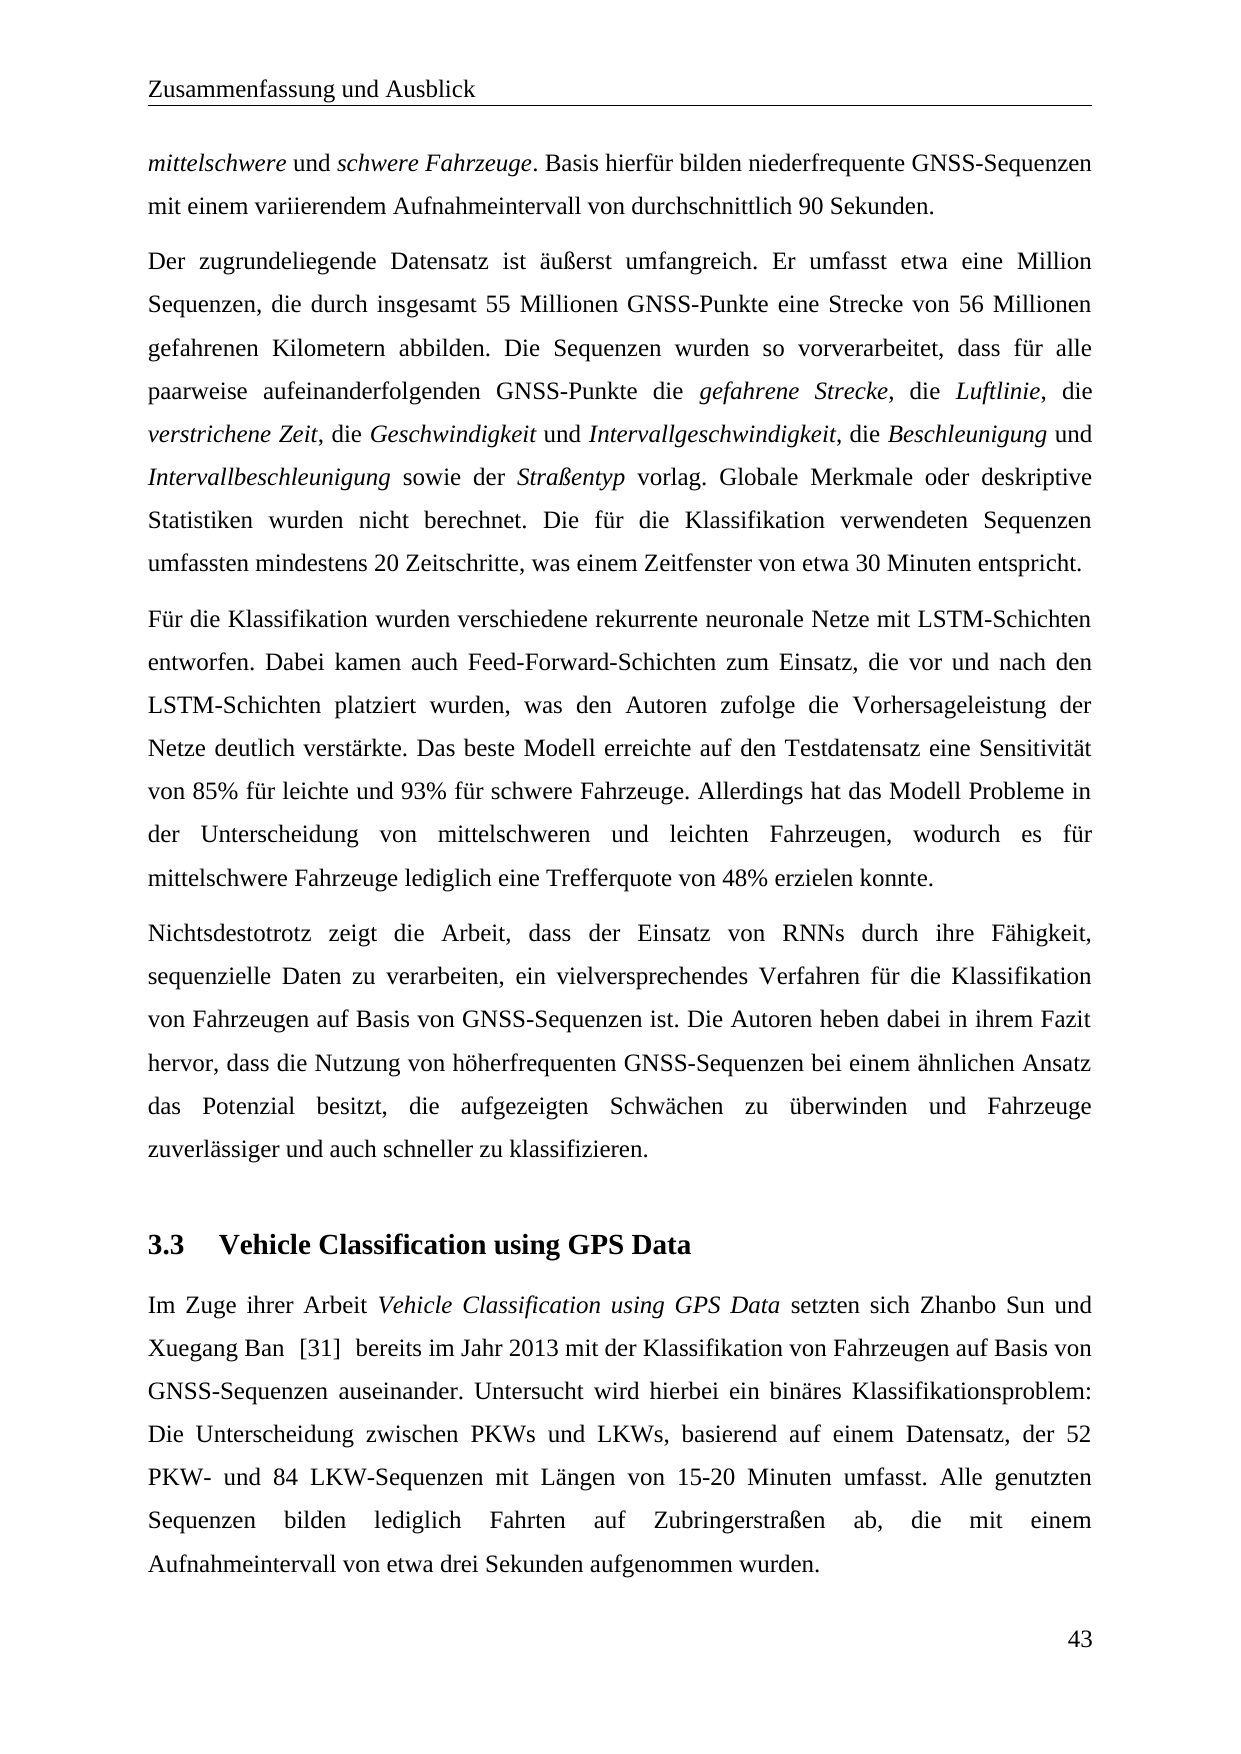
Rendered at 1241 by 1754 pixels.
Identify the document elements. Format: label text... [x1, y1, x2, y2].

subtitle Vehicle Classification using GPS Data [148, 1227, 1092, 1261]
text Nichtsdestotrotz zeigt die Arbeit, dass der Einsatz von RNNs durch ihre Fähigkeit, sequenzielle Daten zu verarbeiten, ein vielversprechendes Verfahren für die Klassifikation von Fahrzeugen auf Basis von GNSS-Sequenzen ist. Die Autoren heben dabei in ihrem Fazit hervor, dass die Nutzung von höherfrequenten GNSS-Sequenzen bei einem ähnlichen Ansatz das Potenzial besitzt, die aufgezeigten Schwächen zu überwinden und Fahrzeuge zuverlässiger und auch schneller zu klassifizieren. [148, 918, 1092, 1163]
text Für die Klassifikation wurden verschiedene rekurrente neuronale Netze mit LSTM-Schichten entworfen. Dabei kamen auch Feed-Forward-Schichten zum Einsatz, die vor und nach den LSTM-Schichten platziert wurden, was den Autoren zufolge die Vorhersageleistung der Netze deutlich verstärkte. Das beste Modell erreichte auf den Testdatensatz eine Sensitivität von 85% für leichte und 93% für schwere Fahrzeuge. Allerdings hat das Modell Probleme in der Unterscheidung von mittelschweren und leichten Fahrzeugen, wodurch es für mittelschwere Fahrzeuge lediglich eine Trefferquote von 48% erzielen konnte. [148, 604, 1092, 891]
text Im Zuge ihrer Arbeit Vehicle Classification using GPS Data setzten sich Zhanbo Sun und Xuegang Ban bereits im Jahr 2013 mit der Klassifikation von Fahrzeugen auf Basis von GNSS-Sequenzen auseinander. Untersucht wird hierbei ein binäres Klassifikationsproblem: Die Unterscheidung zwischen PKWs und LKWs, basierend auf einem Datensatz, der 52 PKW- und 84 LKW-Sequenzen mit Längen von 15-20 Minuten umfasst. Alle genutzten Sequenzen bilden lediglich Fahrten auf Zubringerstraßen ab, die mit einem Aufnahmeintervall von etwa drei Sekunden aufgenommen wurden. [148, 1290, 1092, 1577]
text Der zugrundeliegende Datensatz ist äußerst umfangreich. Er umfasst etwa eine Million Sequenzen, die durch insgesamt 55 Millionen GNSS-Punkte eine Strecke von 56 Millionen gefahrenen Kilometern abbilden. Die Sequenzen wurden so vorverarbeitet, dass für alle paarweise aufeinanderfolgenden GNSS-Punkte die gefahrene Strecke, die Luftlinie, die verstrichene Zeit, die Geschwindigkeit und Intervallgeschwindigkeit, die Beschleunigung und Intervallbeschleunigung sowie der Straßentyp vorlag. Globale Merkmale oder deskriptive Statistiken wurden nicht berechnet. Die für die Klassifikation verwendeten Sequenzen umfassten mindestens 20 Zeitschritte, was einem Zeitfenster von etwa 30 Minuten entspricht. [148, 246, 1092, 577]
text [148, 148, 1092, 219]
